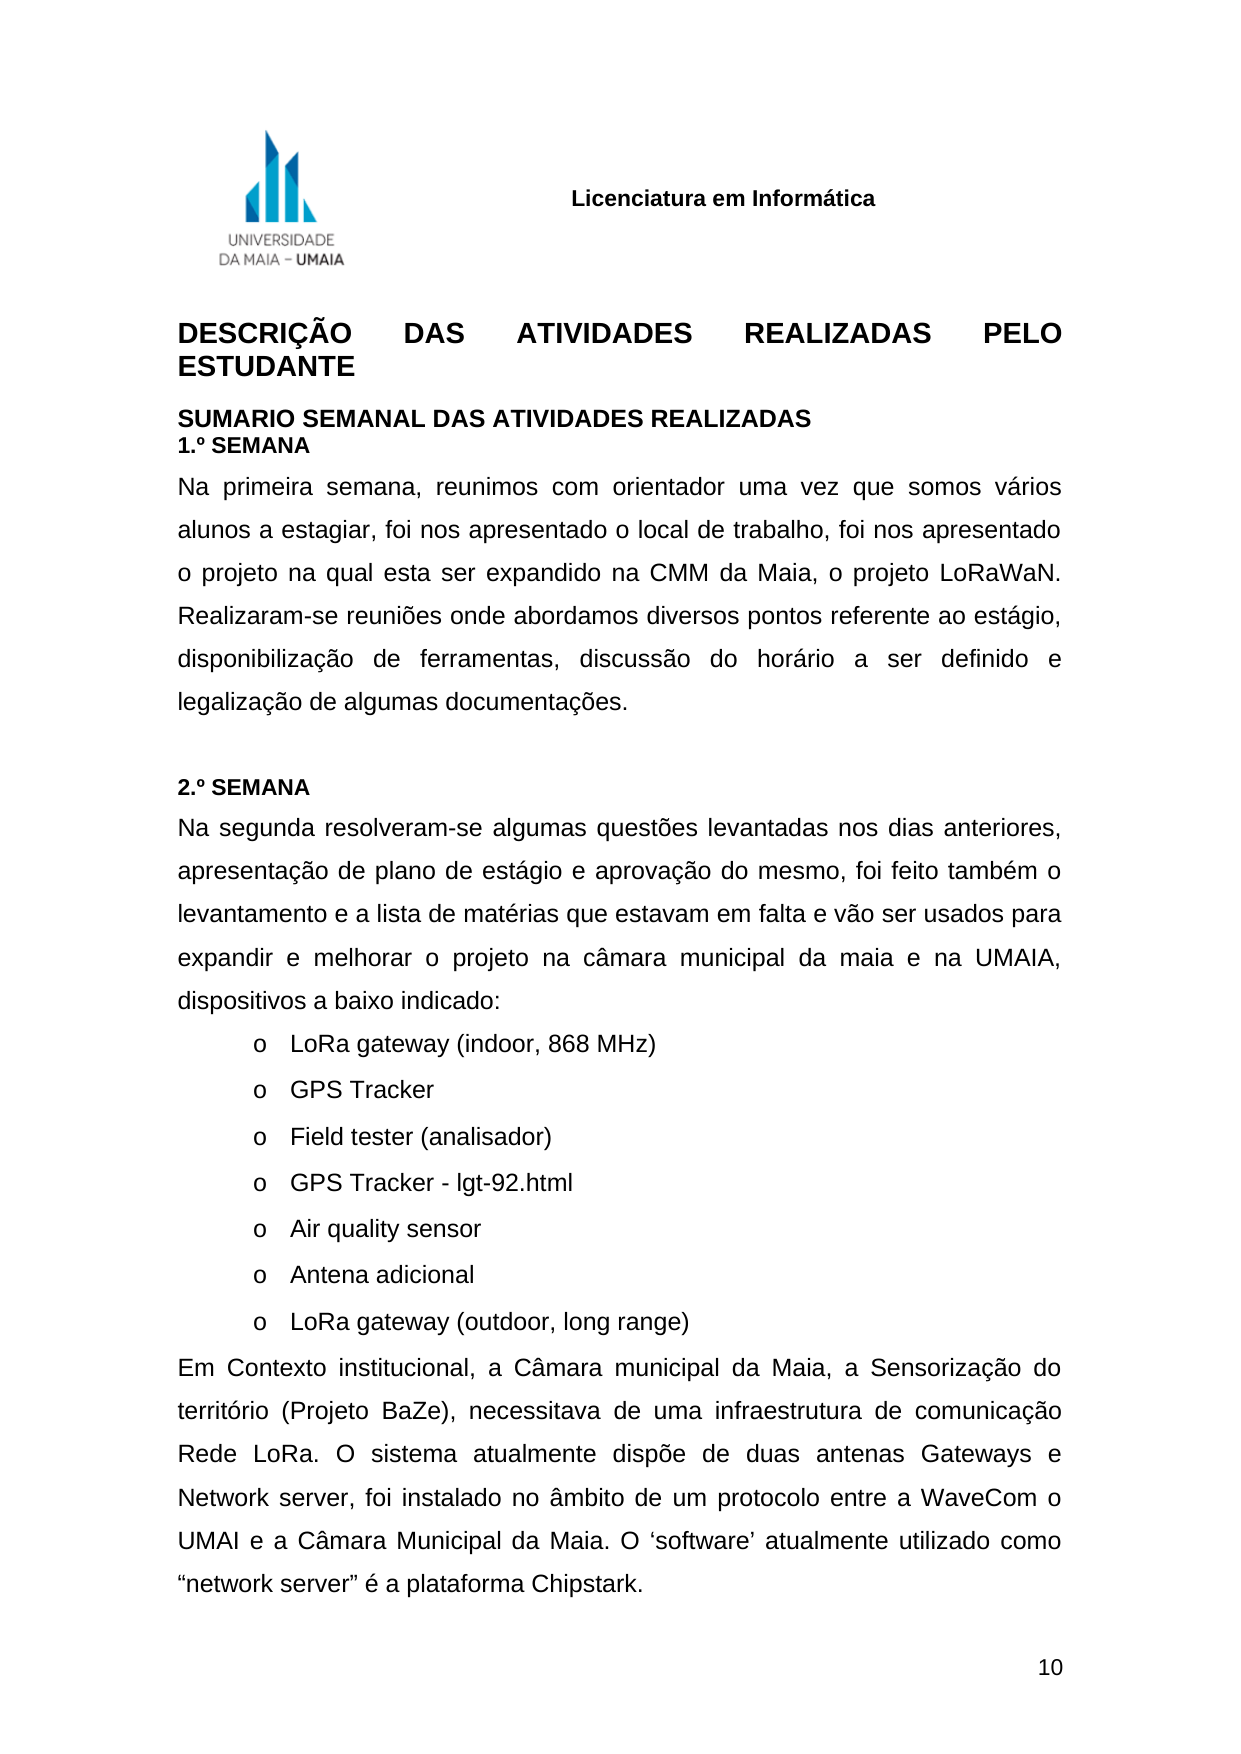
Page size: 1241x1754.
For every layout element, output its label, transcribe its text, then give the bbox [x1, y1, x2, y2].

text Na primeira semana, reunimos com orientador uma vez que somos vários alunos a estagiar, foi nos apresentado o local de trabalho, foi nos apresentado o projeto na qual esta ser expandido na CMM da Maia, o projeto LoRaWaN. Realizaram-se reuniões onde abordamos diversos pontos referente ao estágio, disponibilização de ferramentas, discussão do horário a ser definido e legalização de algumas documentações. [177, 472, 1063, 716]
list LoRa gateway (indoor, 868 MHz) [252, 1029, 1063, 1060]
list Antena adicional [252, 1261, 1063, 1291]
list Field tester (analisador) [252, 1121, 1063, 1152]
list Air quality sensor [252, 1214, 1063, 1245]
subtitle DESCRIÇÃO DAS ATIVIDADES REALIZADAS PELO ESTUDANTE [177, 316, 1063, 383]
list GPS Tracker - lgt-92.html [252, 1168, 1063, 1199]
subtitle SUMARIO SEMANAL DAS ATIVIDADES REALIZADAS [177, 403, 1063, 432]
text Em Contexto institucional, a Câmara municipal da Maia, a Sensorização do território (Projeto BaZe), necessitava de uma infraestrutura de comunicação Rede LoRa. O sistema atualmente dispõe de duas antenas Gateways e Network server, foi instalado no âmbito de um protocolo entre a WaveCom o UMAI e a Câmara Municipal da Maia. O ‘software’ atualmente utilizado como “network server” é a plataforma Chipstark. [177, 1353, 1063, 1598]
picture [188, 106, 373, 291]
list GPS Tracker [252, 1075, 1063, 1106]
list LoRa gateway (outdoor, long range) [252, 1307, 1063, 1338]
text Na segunda resolveram-se algumas questões levantadas nos dias anteriores, apresentação de plano de estágio e aprovação do mesmo, foi feito também o levantamento e a lista de matérias que estavam em falta e vão ser usados para expandir e melhorar o projeto na câmara municipal da maia e na UMAIA, dispositivos a baixo indicado: [177, 813, 1063, 1014]
text 2.º SEMANA [177, 774, 1063, 800]
text 1.º SEMANA [177, 432, 1063, 459]
